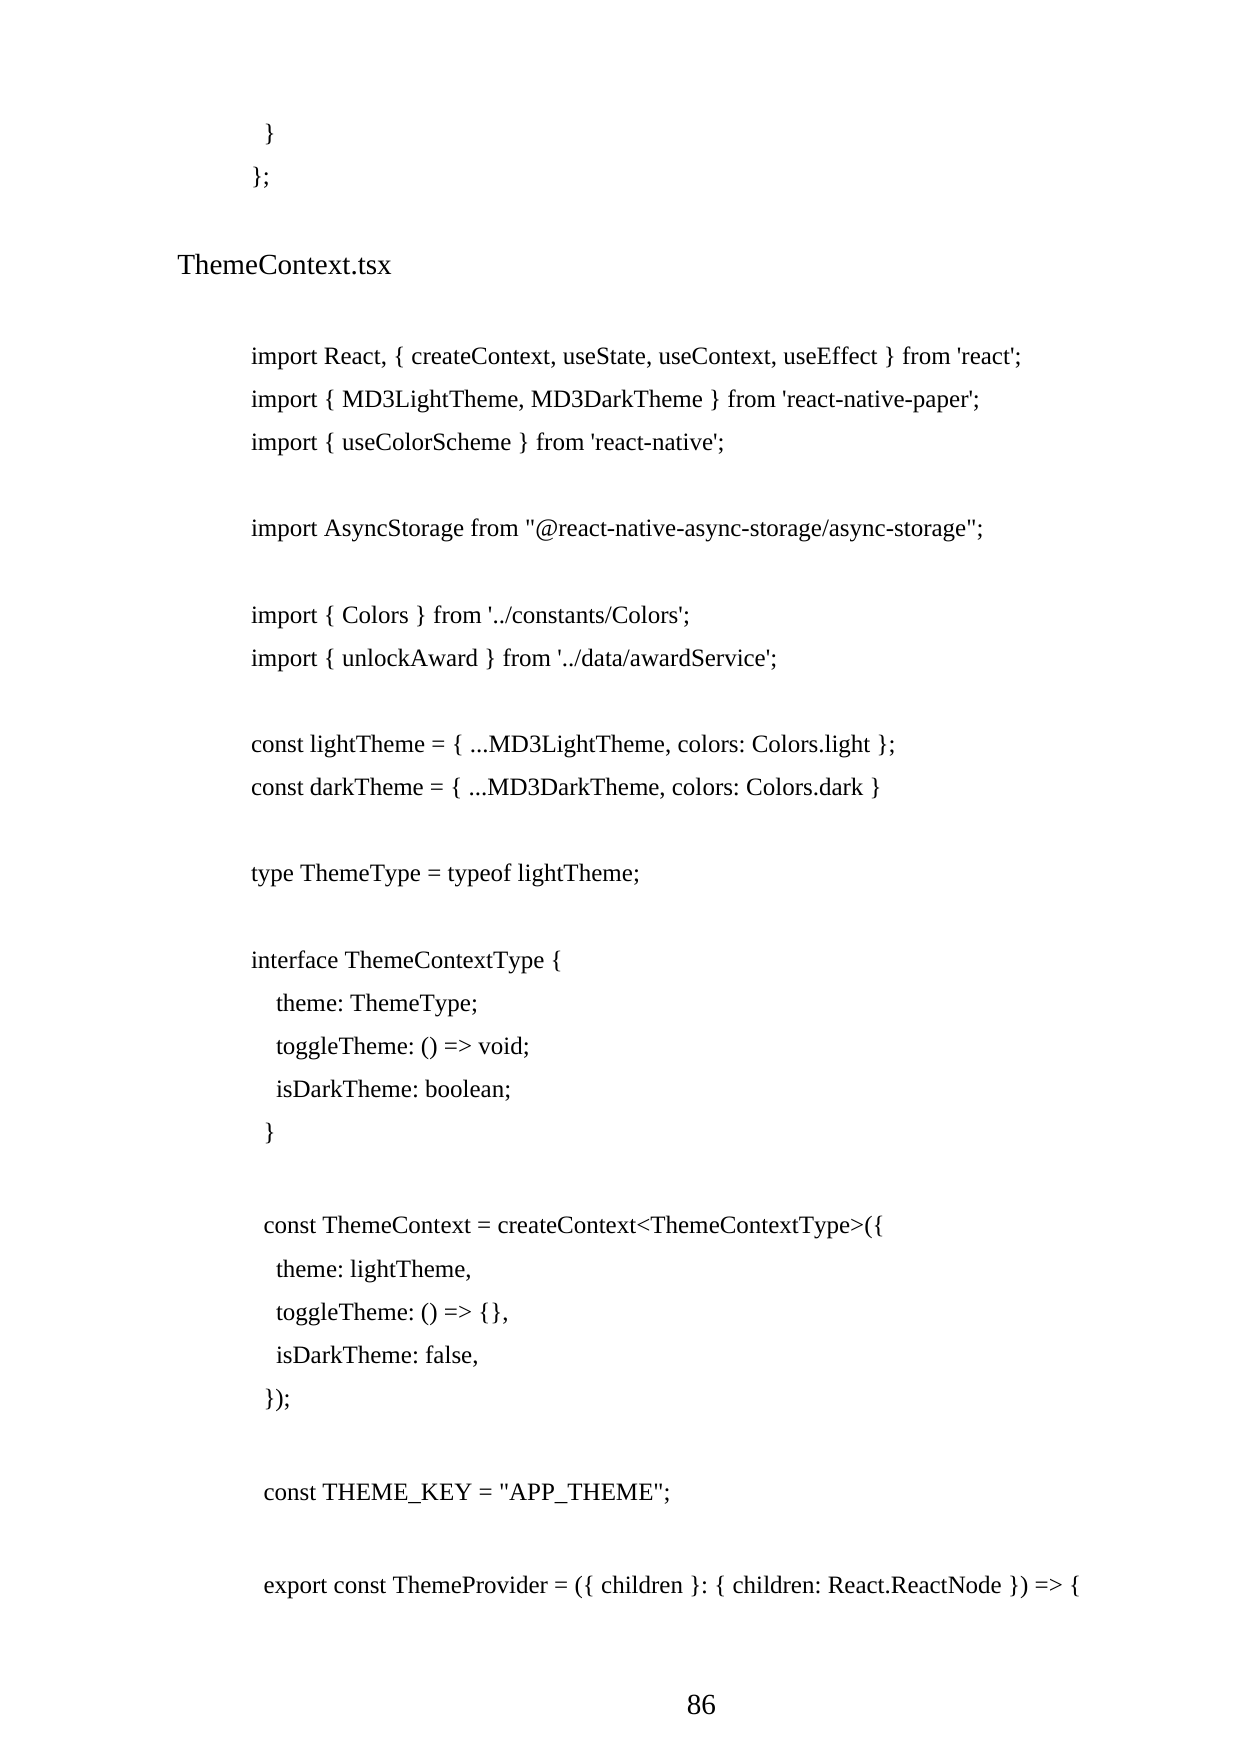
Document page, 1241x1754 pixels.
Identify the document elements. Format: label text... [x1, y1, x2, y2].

text isDarkTheme: boolean; [177, 1074, 1152, 1103]
text theme: ThemeType; [177, 988, 1152, 1017]
text import { unlockAward } from '../data/awardService'; [177, 643, 1152, 672]
text toggleTheme: () => {}, [177, 1297, 1152, 1326]
text import AsyncStorage from "@react-native-async-storage/async-storage"; [177, 513, 1152, 542]
text const darkTheme = { ...MD3DarkTheme, colors: Colors.dark } [177, 772, 1152, 801]
text }); [177, 1383, 1152, 1412]
text const lightTheme = { ...MD3LightTheme, colors: Colors.light }; [177, 729, 1152, 758]
text const THEME_KEY = "APP_THEME"; [177, 1477, 1152, 1505]
text const ThemeContext = createContext<ThemeContextType>({ [177, 1211, 1152, 1239]
text import React, { createContext, useState, useContext, useEffect } from 'react'; [177, 341, 1152, 370]
text } [177, 1117, 1152, 1146]
text } [177, 118, 1152, 147]
text isDarkTheme: false, [177, 1340, 1152, 1369]
text export const ThemeProvider = ({ children }: { children: React.ReactNode }) => { [177, 1570, 1152, 1599]
text type ThemeType = typeof lightTheme; [177, 858, 1152, 887]
text import { useColorScheme } from 'react-native'; [177, 427, 1152, 456]
text theme: lightTheme, [177, 1254, 1152, 1282]
text ThemeContext.tsx [177, 247, 1152, 281]
text import { Colors } from '../constants/Colors'; [177, 600, 1152, 628]
text import { MD3LightTheme, MD3DarkTheme } from 'react-native-paper'; [177, 384, 1152, 413]
text }; [177, 161, 1152, 190]
text interface ThemeContextType { [177, 945, 1152, 973]
text toggleTheme: () => void; [177, 1031, 1152, 1060]
